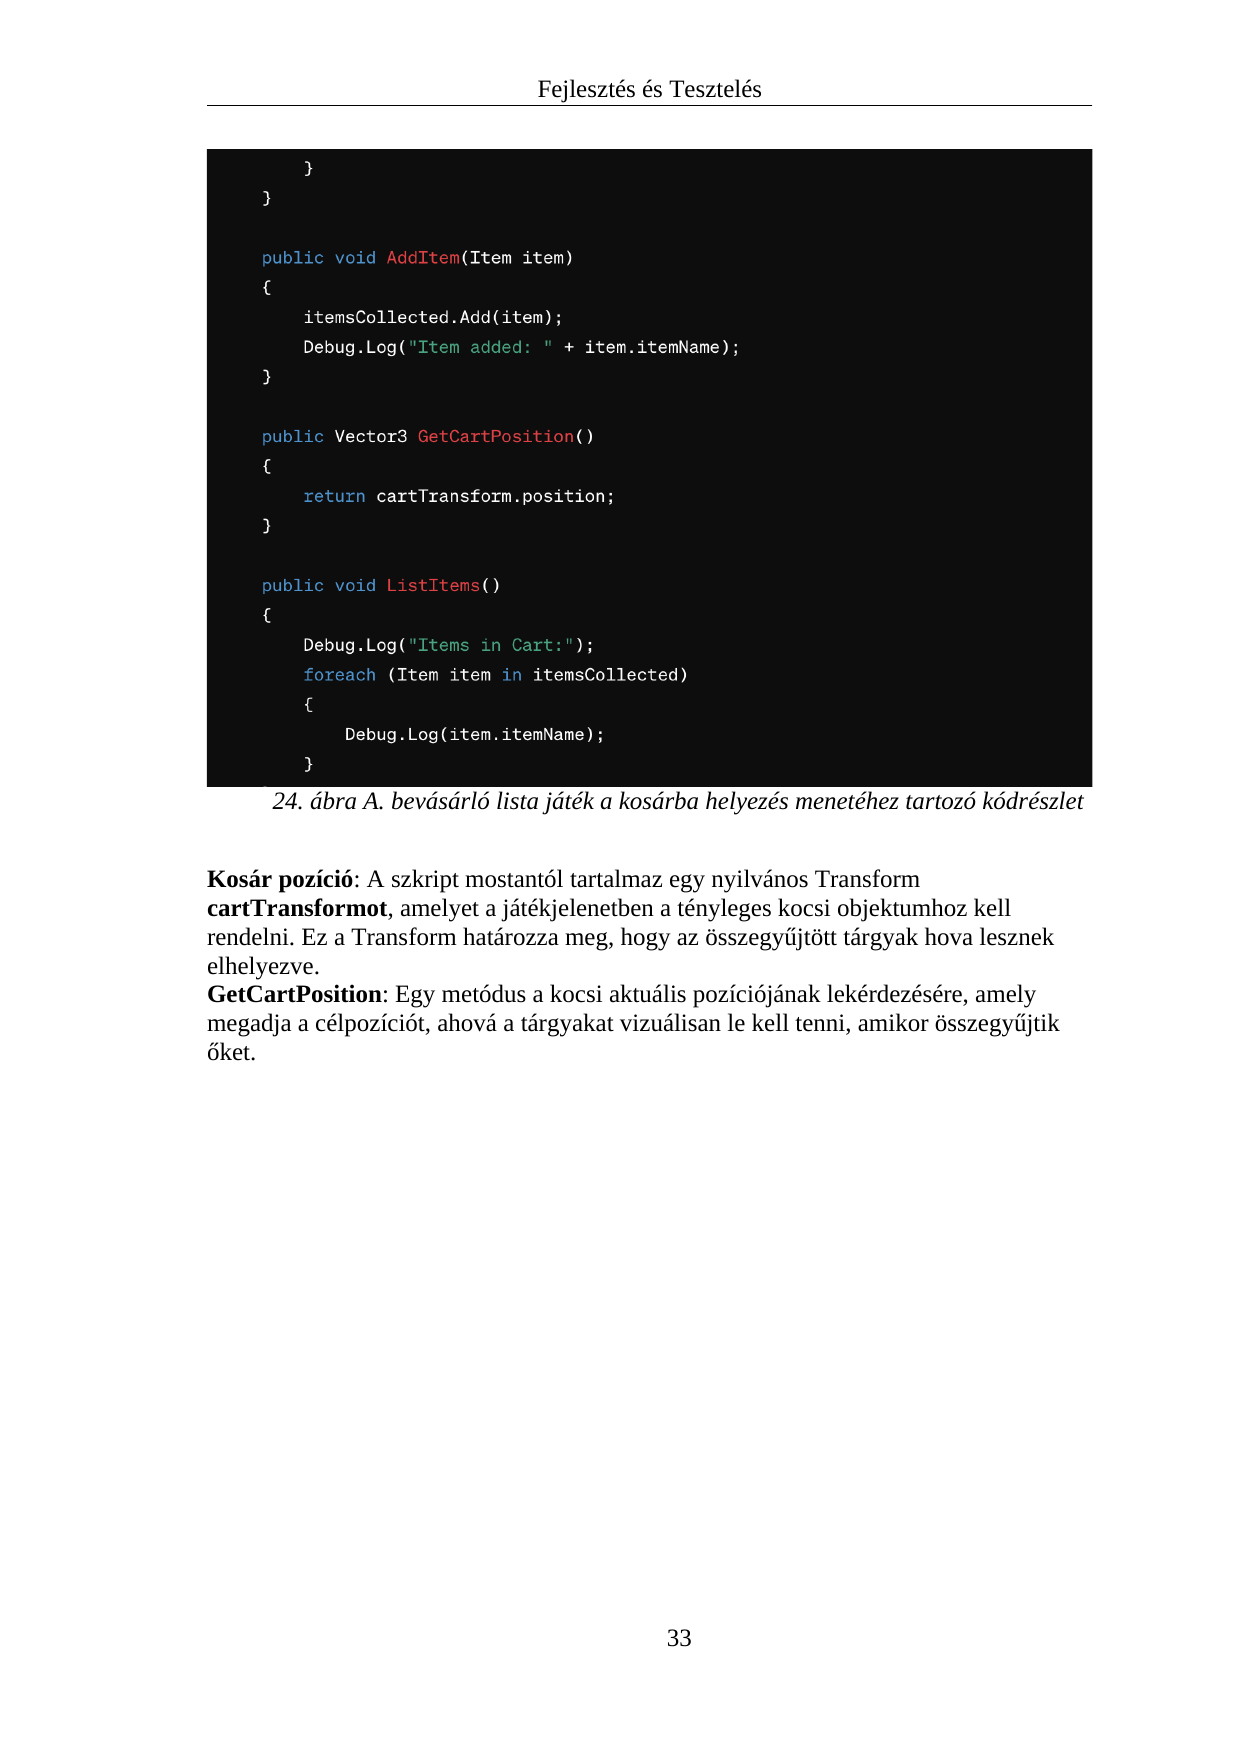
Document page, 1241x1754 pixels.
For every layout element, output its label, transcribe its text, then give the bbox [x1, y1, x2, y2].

text Kosár pozíció: A szkript mostantól tartalmaz egy nyilvános Transform cartTransformot, amelyet a játékjelenetben a tényleges kocsi objektumhoz kell rendelni. Ez a Transform határozza meg, hogy az összegyűjtött tárgyak hova lesznek elhelyezve. [207, 864, 1092, 979]
text GetCartPosition: Egy metódus a kocsi aktuális pozíciójának lekérdezésére, amely megadja a célpozíciót, ahová a tárgyakat vizuálisan le kell tenni, amikor összegyűjtik őket. [207, 979, 1092, 1066]
text 24. ábra A. bevásárló lista játék a kosárba helyezés menetéhez tartozó kódrészlet [207, 787, 1092, 815]
picture [206, 149, 1093, 787]
